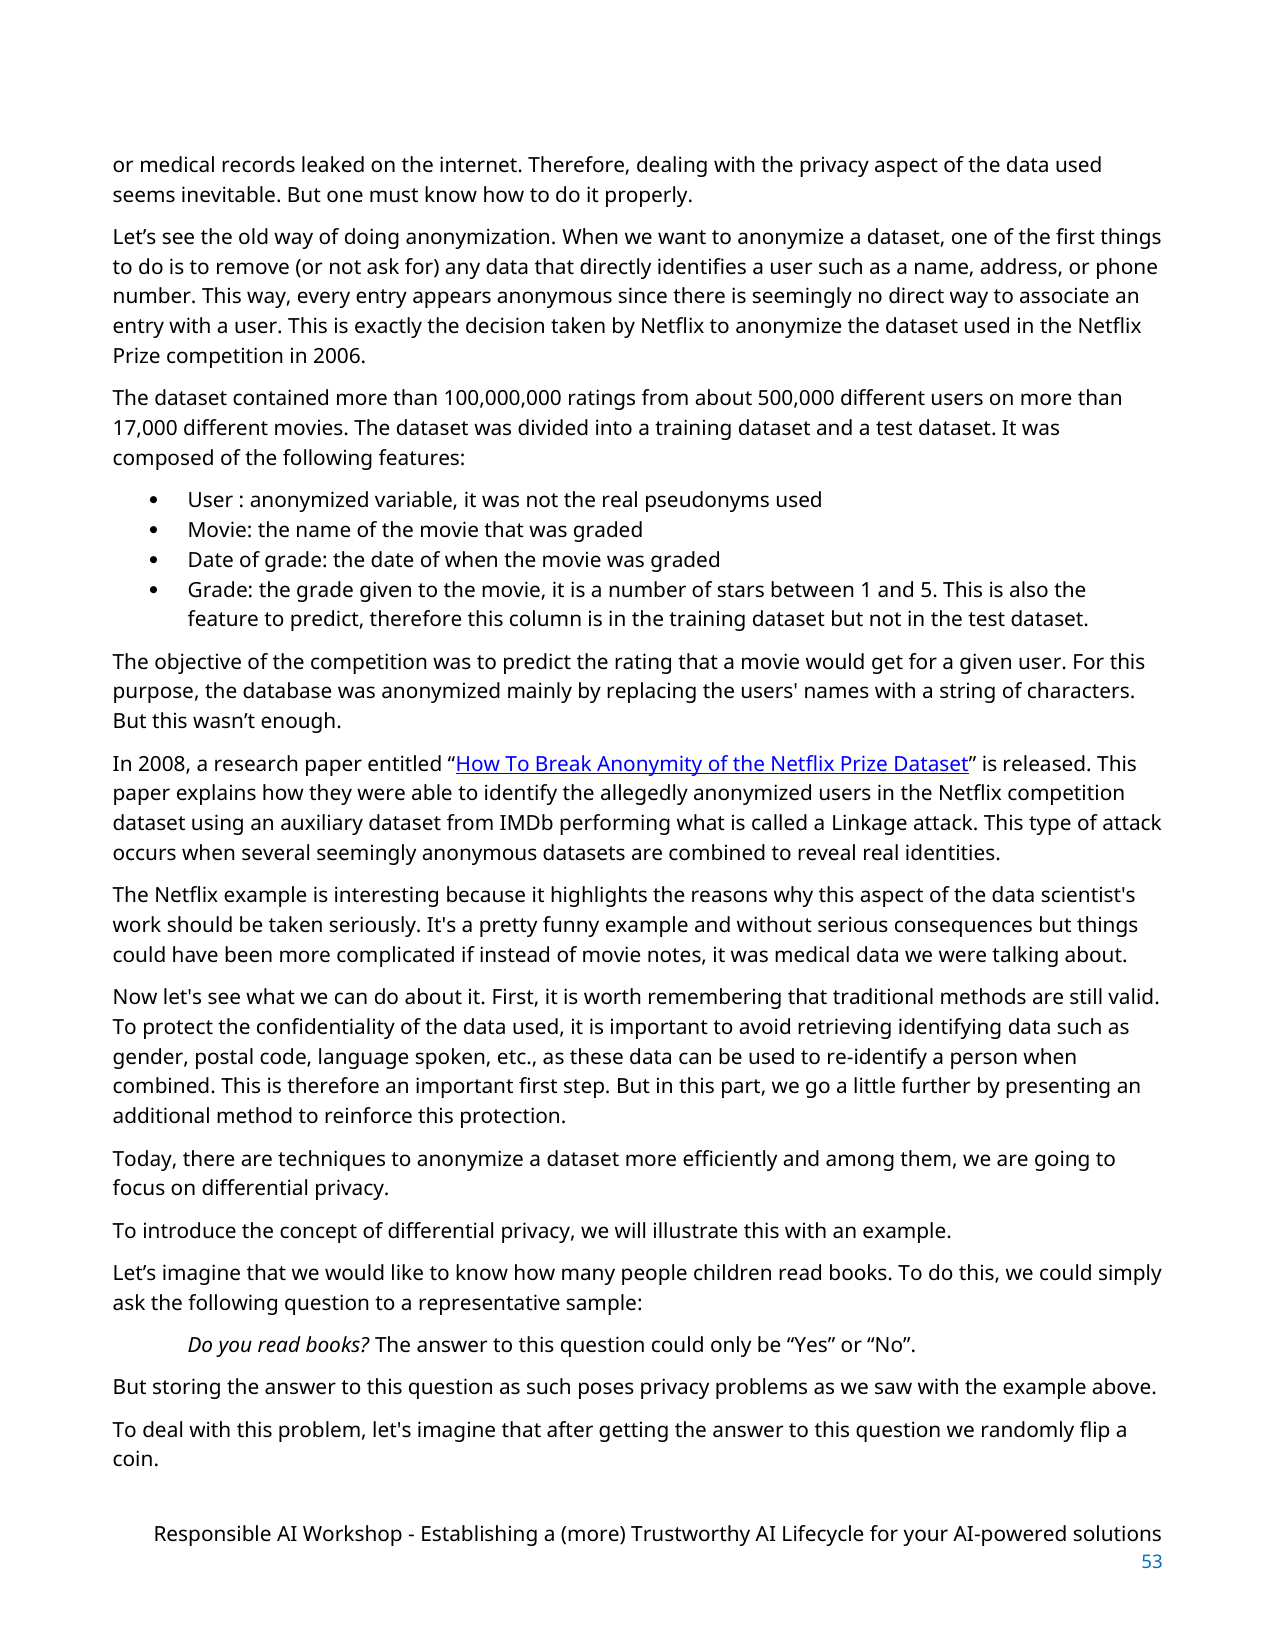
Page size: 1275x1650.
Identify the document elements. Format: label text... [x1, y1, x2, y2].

text To deal with this problem, let's imagine that after getting the answer to this question we randomly flip a coin. [112, 1415, 1162, 1473]
list Date of grade: the date of when the movie was graded [150, 545, 1162, 573]
text To introduce the concept of differential privacy, we will illustrate this with an example. [112, 1216, 1162, 1244]
text The dataset contained more than 100,000,000 ratings from about 500,000 different users on more than 17,000 different movies. The dataset was divided into a training dataset and a test dataset. It was composed of the following features: [112, 383, 1162, 472]
text Let’s see the old way of doing anonymization. When we want to anonymize a dataset, one of the first things to do is to remove (or not ask for) any data that directly identifies a user such as a name, address, or phone number. This way, every entry appears anonymous since there is seemingly no direct way to associate an entry with a user. This is exactly the decision taken by Netflix to anonymize the dataset used in the Netflix Prize competition in 2006. [112, 222, 1162, 370]
text Let’s imagine that we would like to know how many people children read books. To do this, we could simply ask the following question to a representative sample: [112, 1258, 1162, 1316]
text But storing the answer to this question as such poses privacy problems as we saw with the example above. [112, 1372, 1162, 1401]
text Today, there are techniques to anonymize a dataset more efficiently and among them, we are going to focus on differential privacy. [112, 1144, 1162, 1202]
text The Netflix example is interesting because it highlights the reasons why this aspect of the data scientist's work should be taken seriously. It's a pretty funny example and without serious consequences but things could have been more complicated if instead of movie notes, it was medical data we were talking about. [112, 880, 1162, 968]
text In 2008, a research paper entitled “How To Break Anonymity of the Netflix Prize Dataset” is released. This paper explains how they were able to identify the allegedly anonymized users in the Netflix competition dataset using an auxiliary dataset from IMDb performing what is called a Linkage attack. This type of attack occurs when several seemingly anonymous datasets are combined to reveal real identities. [112, 749, 1162, 867]
list Movie: the name of the movie that was graded [150, 515, 1162, 544]
list Do you read books? The answer to this question could only be “Yes” or “No”. [187, 1330, 1162, 1359]
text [112, 150, 1162, 208]
list User : anonymized variable, it was not the real pseudonyms used [150, 485, 1162, 514]
text The objective of the competition was to predict the rating that a movie would get for a given user. For this purpose, the database was anonymized mainly by replacing the users' names with a string of characters. But this wasn’t enough. [112, 647, 1162, 735]
list Grade: the grade given to the movie, it is a number of stars between 1 and 5. This is also the feature to predict, therefore this column is in the training dataset but not in the test dataset. [150, 575, 1162, 633]
text Now let's see what we can do about it. First, it is worth remembering that traditional methods are still valid. To protect the confidentiality of the data used, it is important to avoid retrieving identifying data such as gender, postal code, language spoken, etc., as these data can be used to re-identify a person when combined. This is therefore an important first step. But in this part, we go a little further by presenting an additional method to reinforce this protection. [112, 982, 1162, 1130]
